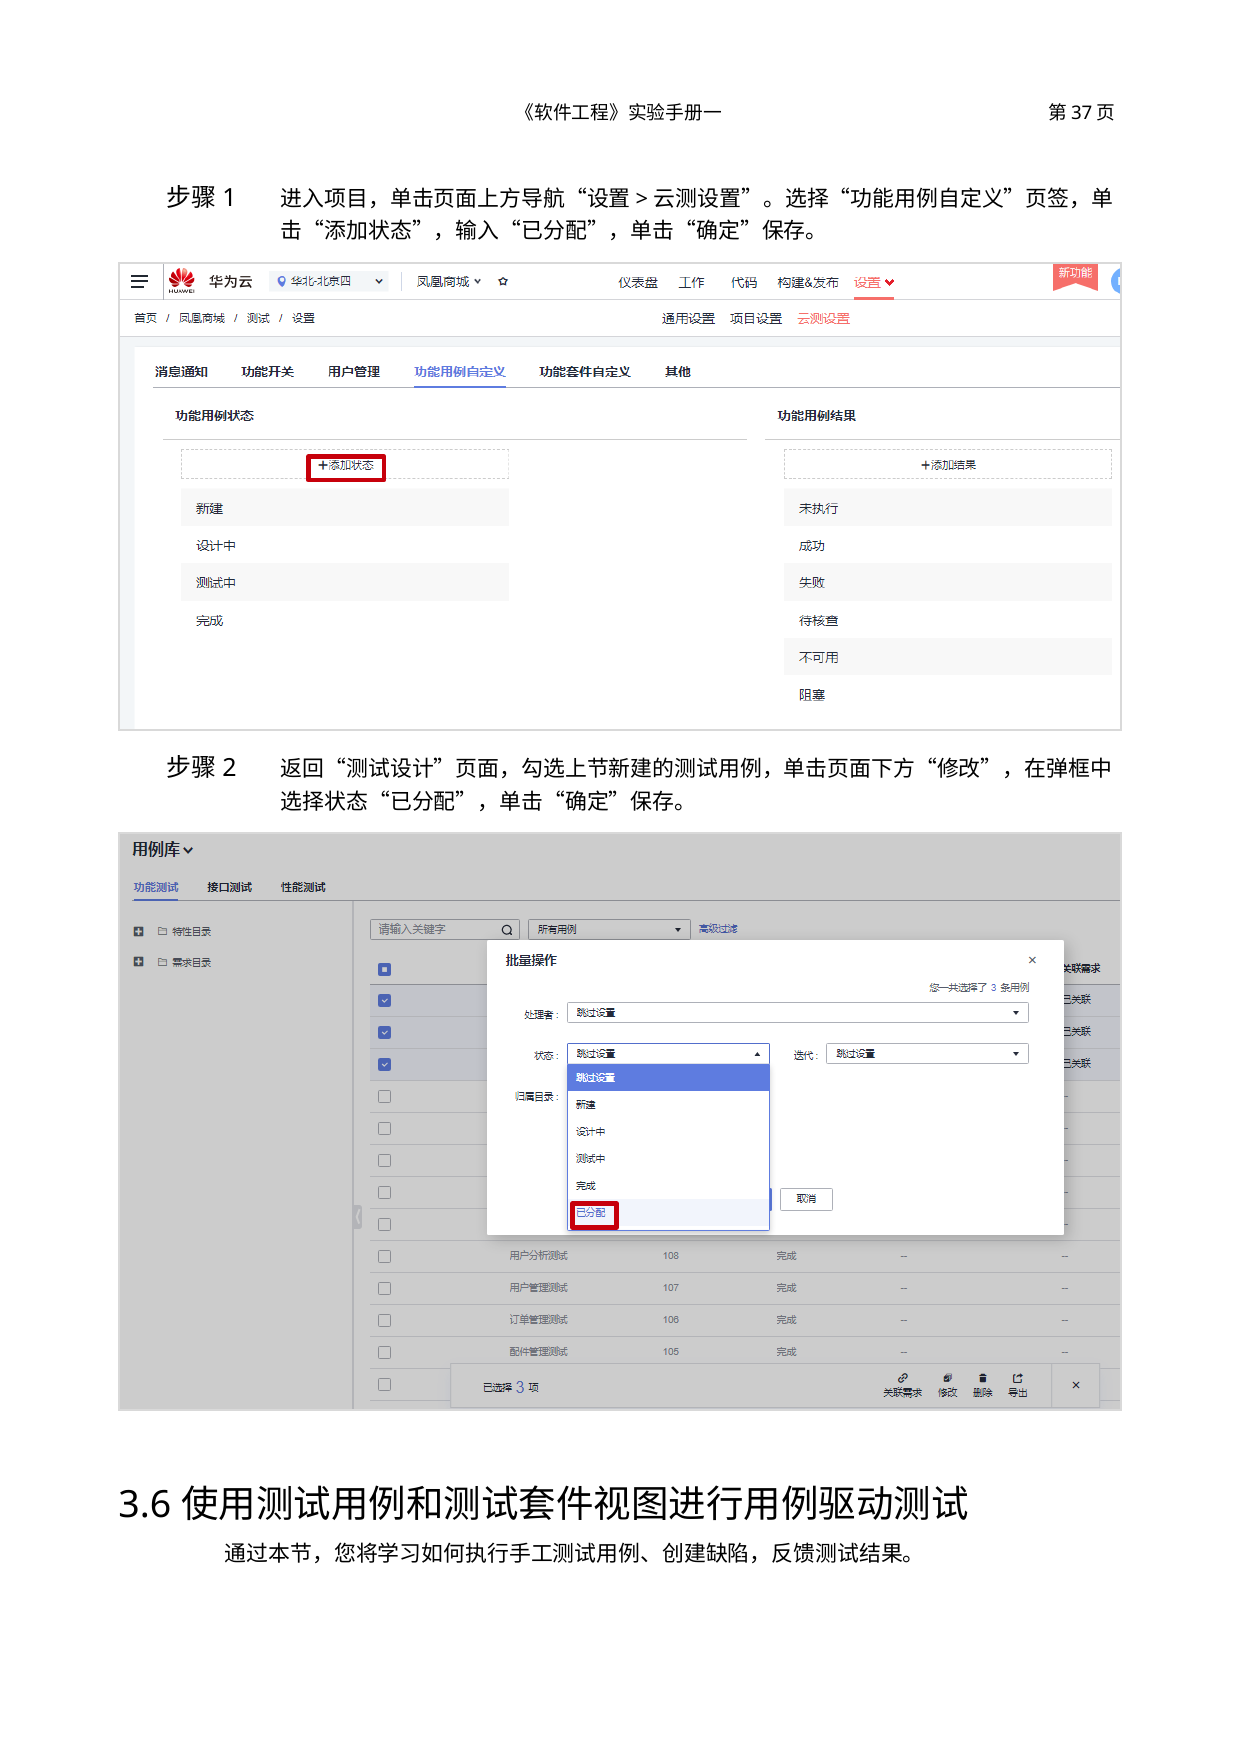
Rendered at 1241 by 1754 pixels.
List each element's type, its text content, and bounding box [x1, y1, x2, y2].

text 返回“测试设计”页面，勾选上节新建的测试用例，单击页面下方“修改”，在弹框中选择状态“已分配”，单击“确定”保存。 [236, 747, 1122, 815]
text 进入项目，单击页面上方导航“设置 > 云测设置”。选择“功能用例自定义”页签，单击“添加状态”，输入“已分配”，单击“确定”保存。 [236, 177, 1122, 245]
subtitle 使用测试用例和测试套件视图进行用例驱动测试 [118, 1473, 1122, 1528]
picture [120, 834, 1120, 1409]
text 通过本节，您将学习如何执行手工测试用例、创建缺陷，反馈测试结果。 [224, 1536, 1122, 1568]
picture [120, 264, 1120, 729]
